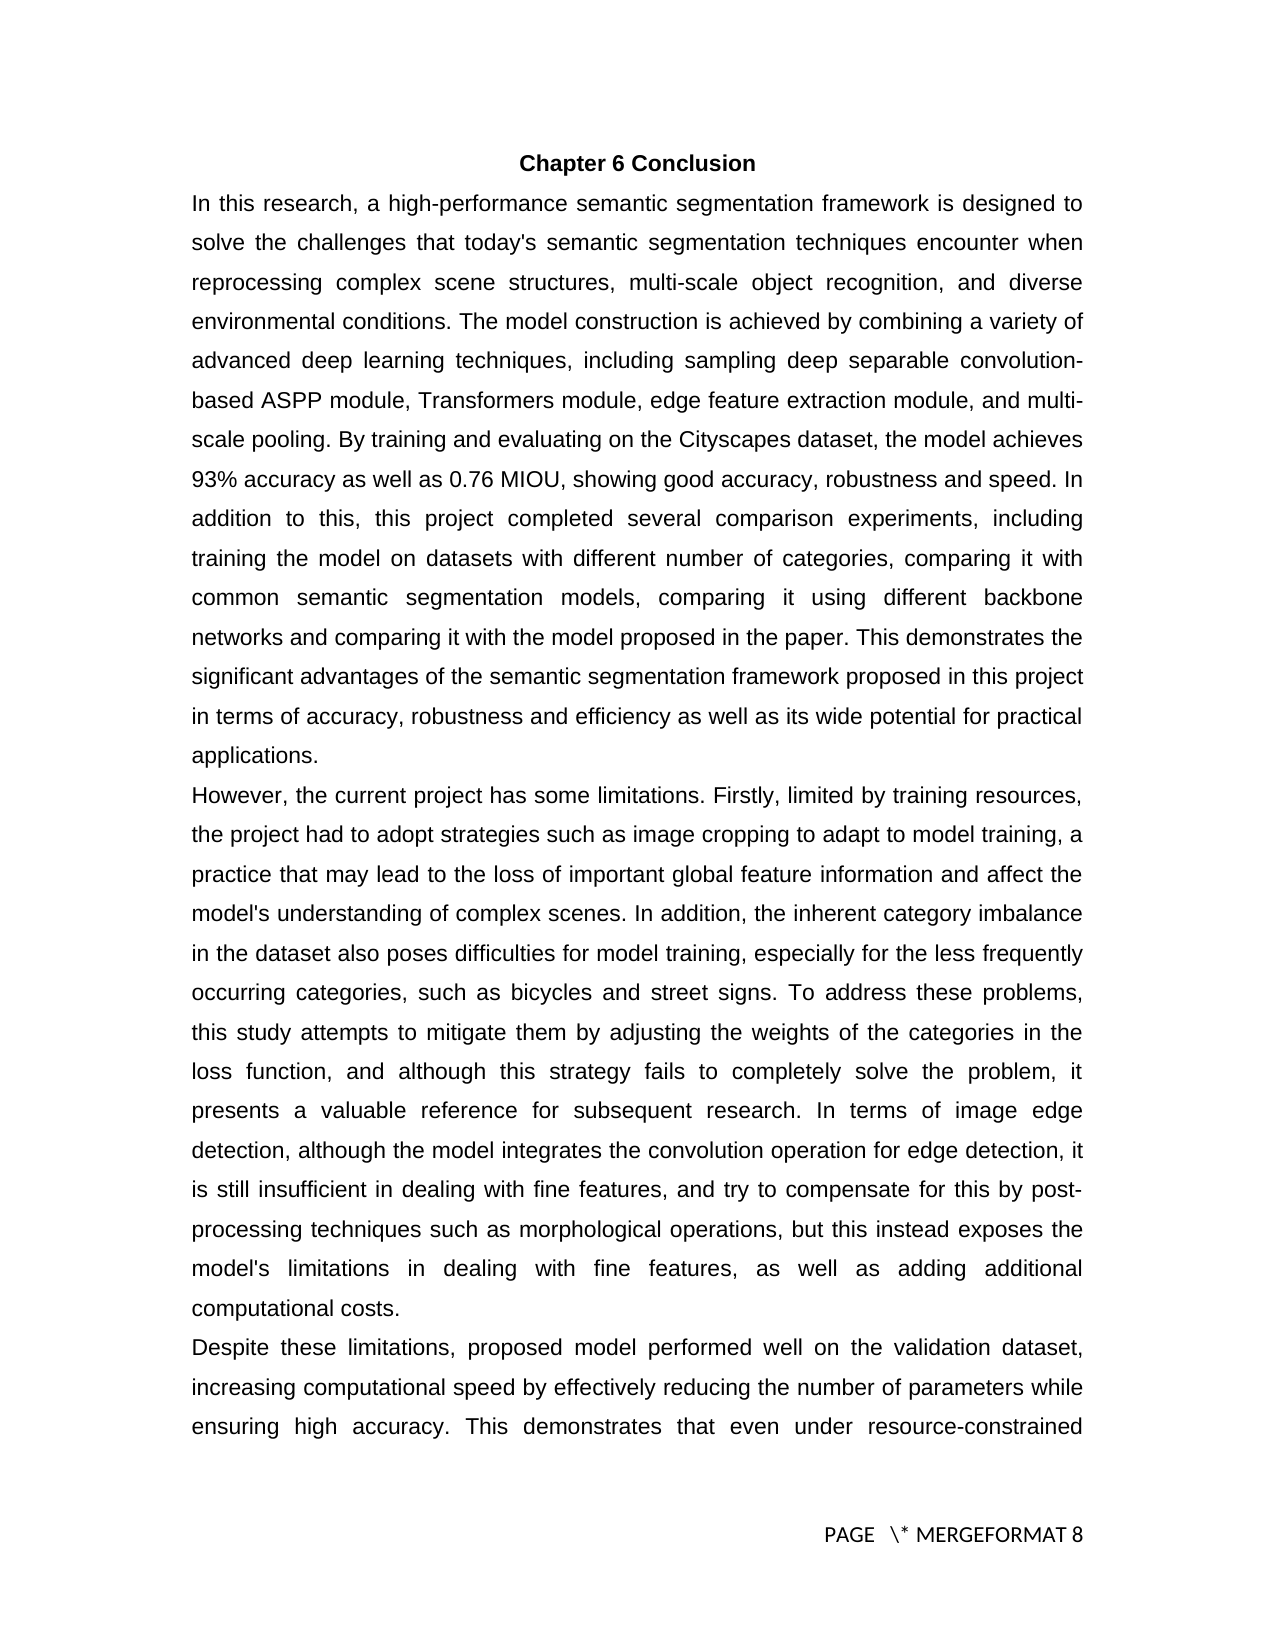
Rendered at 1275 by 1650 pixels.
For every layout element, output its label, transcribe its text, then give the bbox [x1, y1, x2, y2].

subtitle Conclusion [191, 150, 1084, 176]
text In this research, a high-performance semantic segmentation framework is designed to solve the challenges that today's semantic segmentation techniques encounter when reprocessing complex scene structures, multi-scale object recognition, and diverse environmental conditions. The model construction is achieved by combining a variety of advanced deep learning techniques, including sampling deep separable convolution-based ASPP module, Transformers module, edge feature extraction module, and multi-scale pooling. By training and evaluating on the Cityscapes dataset, the model achieves 93% accuracy as well as 0.76 MIOU, showing good accuracy, robustness and speed. In addition to this, this project completed several comparison experiments, including training the model on datasets with different number of categories, comparing it with common semantic segmentation models, comparing it using different backbone networks and comparing it with the model proposed in the paper. This demonstrates the significant advantages of the semantic segmentation framework proposed in this project in terms of accuracy, robustness and efficiency as well as its wide potential for practical applications. [191, 189, 1084, 768]
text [191, 1334, 1084, 1440]
text However, the current project has some limitations. Firstly, limited by training resources, the project had to adopt strategies such as image cropping to adapt to model training, a practice that may lead to the loss of important global feature information and affect the model's understanding of complex scenes. In addition, the inherent category imbalance in the dataset also poses difficulties for model training, especially for the less frequently occurring categories, such as bicycles and street signs. To address these problems, this study attempts to mitigate them by adjusting the weights of the categories in the loss function, and although this strategy fails to completely solve the problem, it presents a valuable reference for subsequent research. In terms of image edge detection, although the model integrates the convolution operation for edge detection, it is still insufficient in dealing with fine features, and try to compensate for this by post-processing techniques such as morphological operations, but this instead exposes the model's limitations in dealing with fine features, as well as adding additional computational costs. [191, 782, 1084, 1321]
